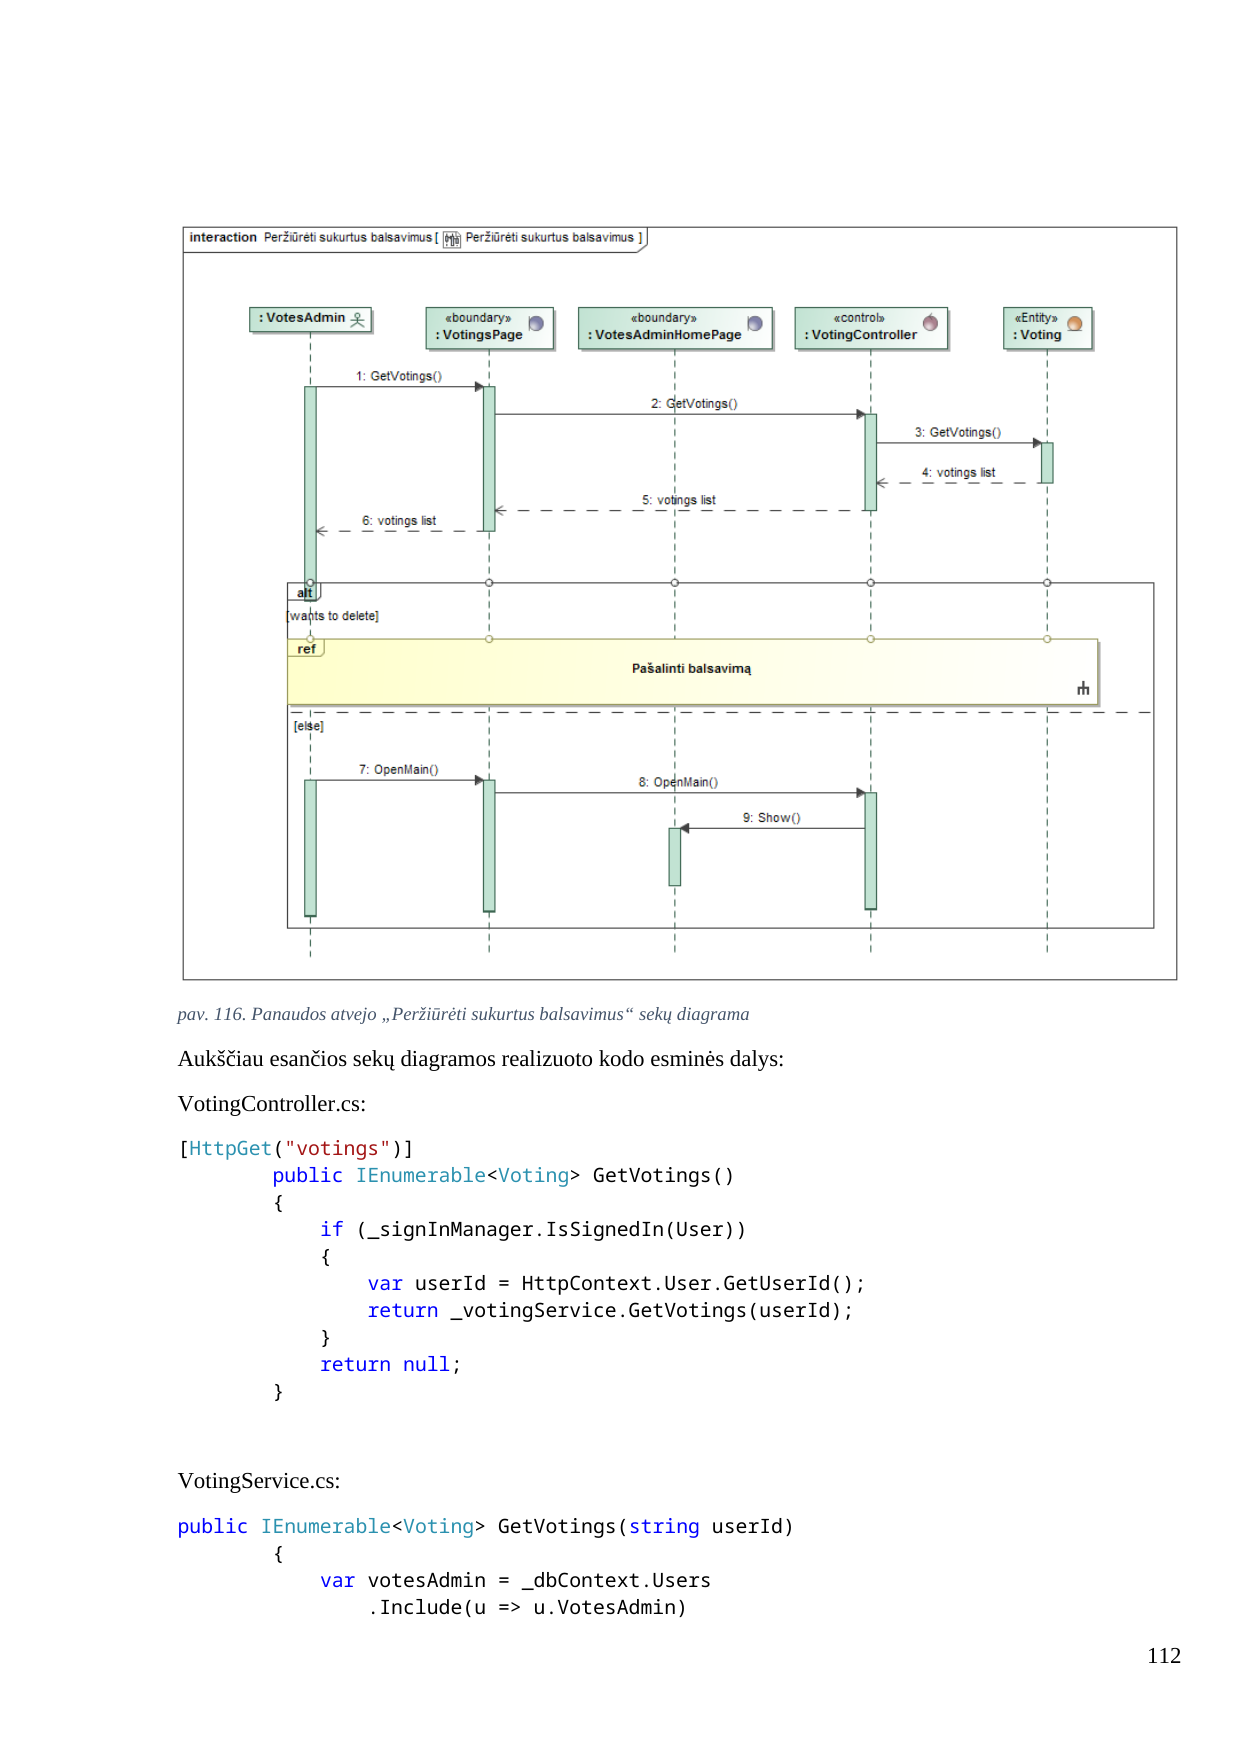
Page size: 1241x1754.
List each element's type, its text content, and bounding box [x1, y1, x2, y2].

text VotingController.cs: [177, 1089, 1181, 1116]
text return _votingService.GetVotings(userId); [177, 1296, 1181, 1323]
text return null; [177, 1350, 1181, 1377]
text [HttpGet("votings")] [177, 1134, 1181, 1161]
text VotingService.cs: [177, 1467, 1181, 1494]
text .Include(u => u.VotesAdmin) [177, 1593, 1181, 1620]
text public IEnumerable<Voting> GetVotings(string userId) [177, 1512, 1181, 1539]
text } [177, 1377, 1181, 1404]
picture [177, 221, 1182, 985]
text var votesAdmin = _dbContext.Users [177, 1566, 1181, 1593]
text Aukščiau esančios sekų diagramos realizuoto kodo esminės dalys: [177, 1045, 1181, 1071]
text pav. 116. Panaudos atvejo „Peržiūrėti sukurtus balsavimus“ sekų diagrama [177, 1003, 1181, 1024]
text { [177, 1539, 1181, 1566]
text } [177, 1323, 1181, 1350]
text public IEnumerable<Voting> GetVotings() [177, 1161, 1181, 1188]
text var userId = HttpContext.User.GetUserId(); [177, 1269, 1181, 1296]
text { [177, 1188, 1181, 1215]
text { [177, 1242, 1181, 1269]
text if (_signInManager.IsSignedIn(User)) [177, 1215, 1181, 1242]
